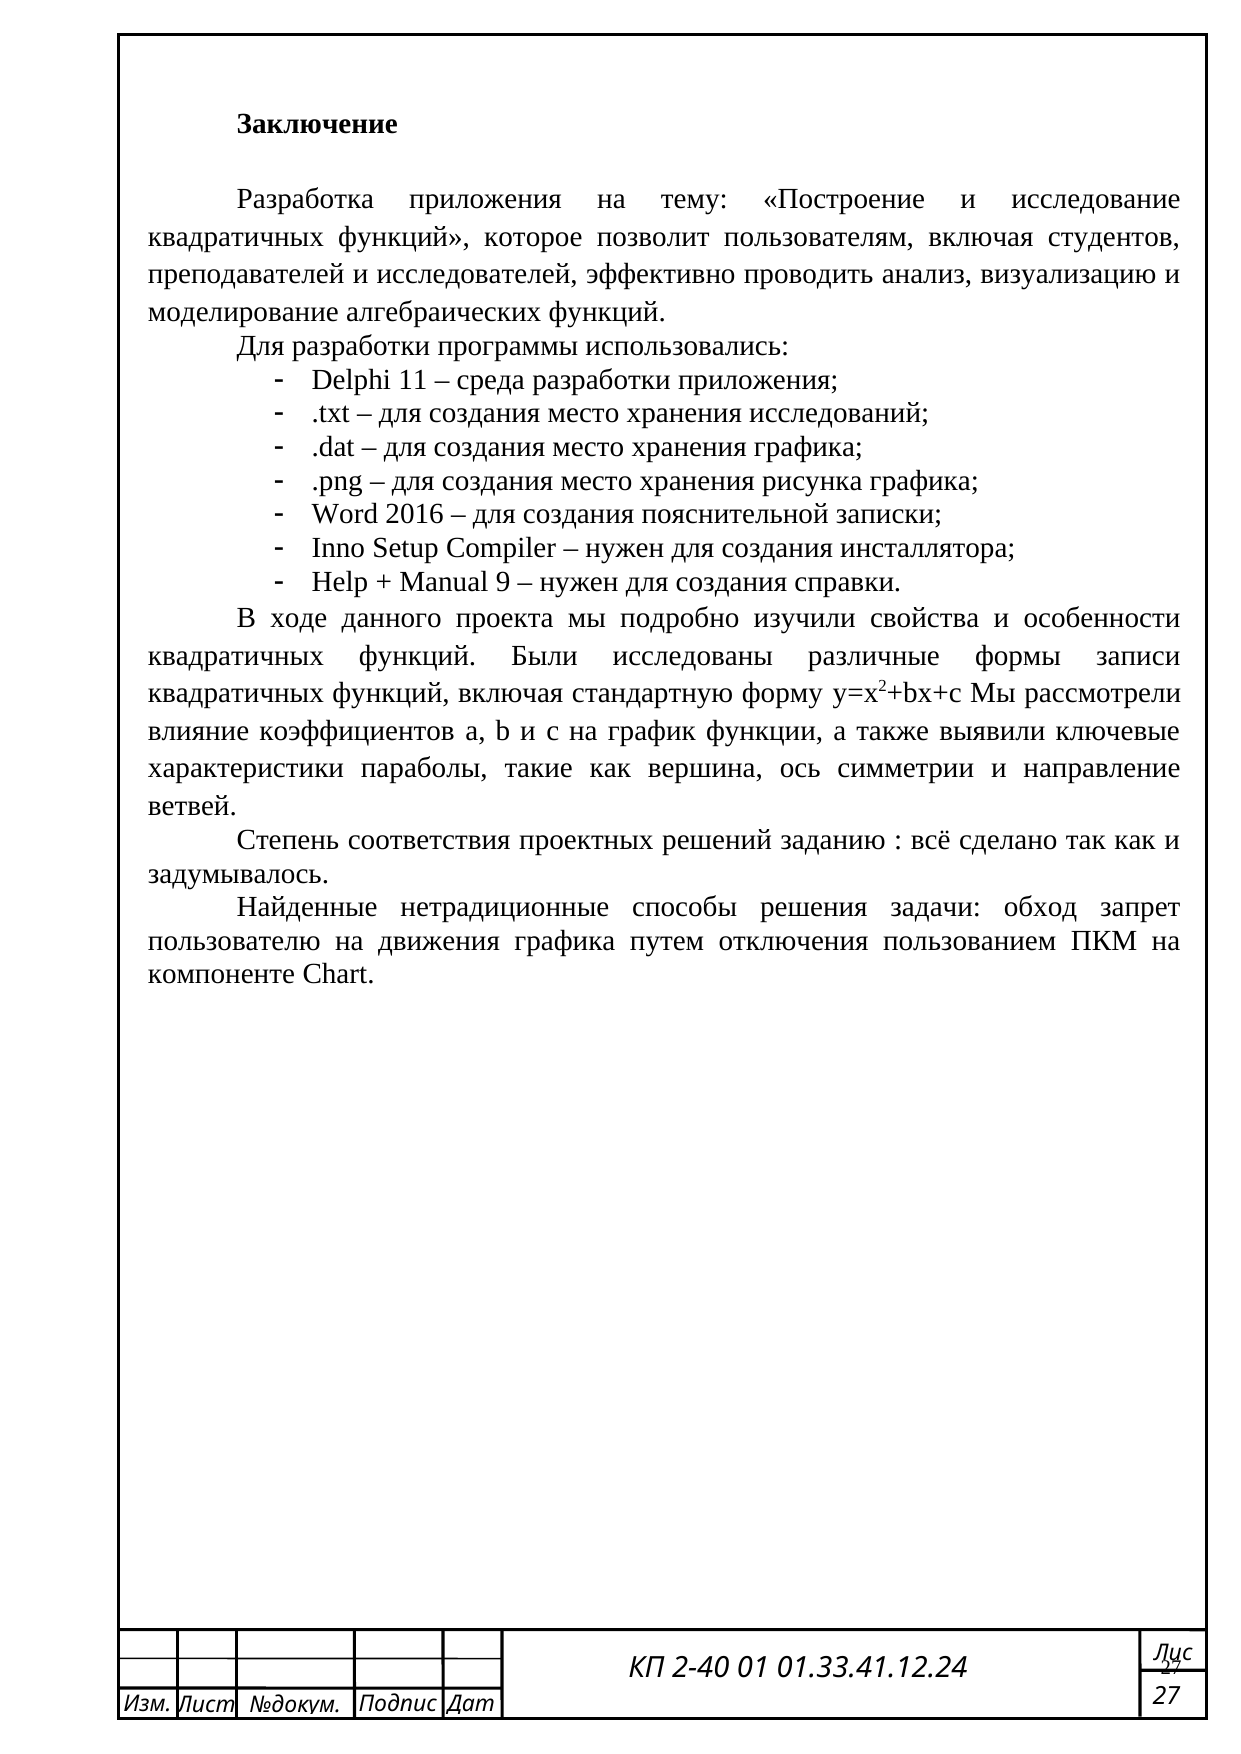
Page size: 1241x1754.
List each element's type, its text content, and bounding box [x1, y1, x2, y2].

list Delphi 11 – среда разработки приложения; [274, 362, 1181, 396]
text Степень соответствия проектных решений заданию : всё сделано так как и задумывалось. [148, 822, 1181, 889]
text Найденные нетрадиционные способы решения задачи: обход запрет пользователю на движения графика путем отключения пользованием ПКМ на компоненте Chart. [148, 889, 1181, 990]
list .dat – для создания место хранения графика; [274, 429, 1181, 463]
list .png – для создания место хранения рисунка графика; [274, 463, 1181, 497]
list Word 2016 – для создания пояснительной записки; [274, 497, 1181, 530]
text Заключение [148, 103, 1181, 141]
list .txt – для создания место хранения исследований; [274, 396, 1181, 429]
list Inno Setup Compiler – нужен для создания инсталлятора; [274, 530, 1181, 564]
text В ходе данного проекта мы подробно изучили свойства и особенности квадратичных функций. Были исследованы различные формы записи квадратичных функций, включая стандартную форму y=x2+bx+c Мы рассмотрели влияние коэффициентов a, b и c на график функции, а также выявили ключевые характеристики параболы, такие как вершина, ось симметрии и направление ветвей. [148, 597, 1181, 822]
list Help + Manual 9 – нужен для создания справки. [274, 564, 1181, 597]
text Для разработки программы использовались: [148, 328, 1181, 362]
text Разработка приложения на тему: «Построение и исследование квадратичных функций», которое позволит пользователям, включая студентов, преподавателей и исследователей, эффективно проводить анализ, визуализацию и моделирование алгебраических функций. [148, 178, 1181, 328]
